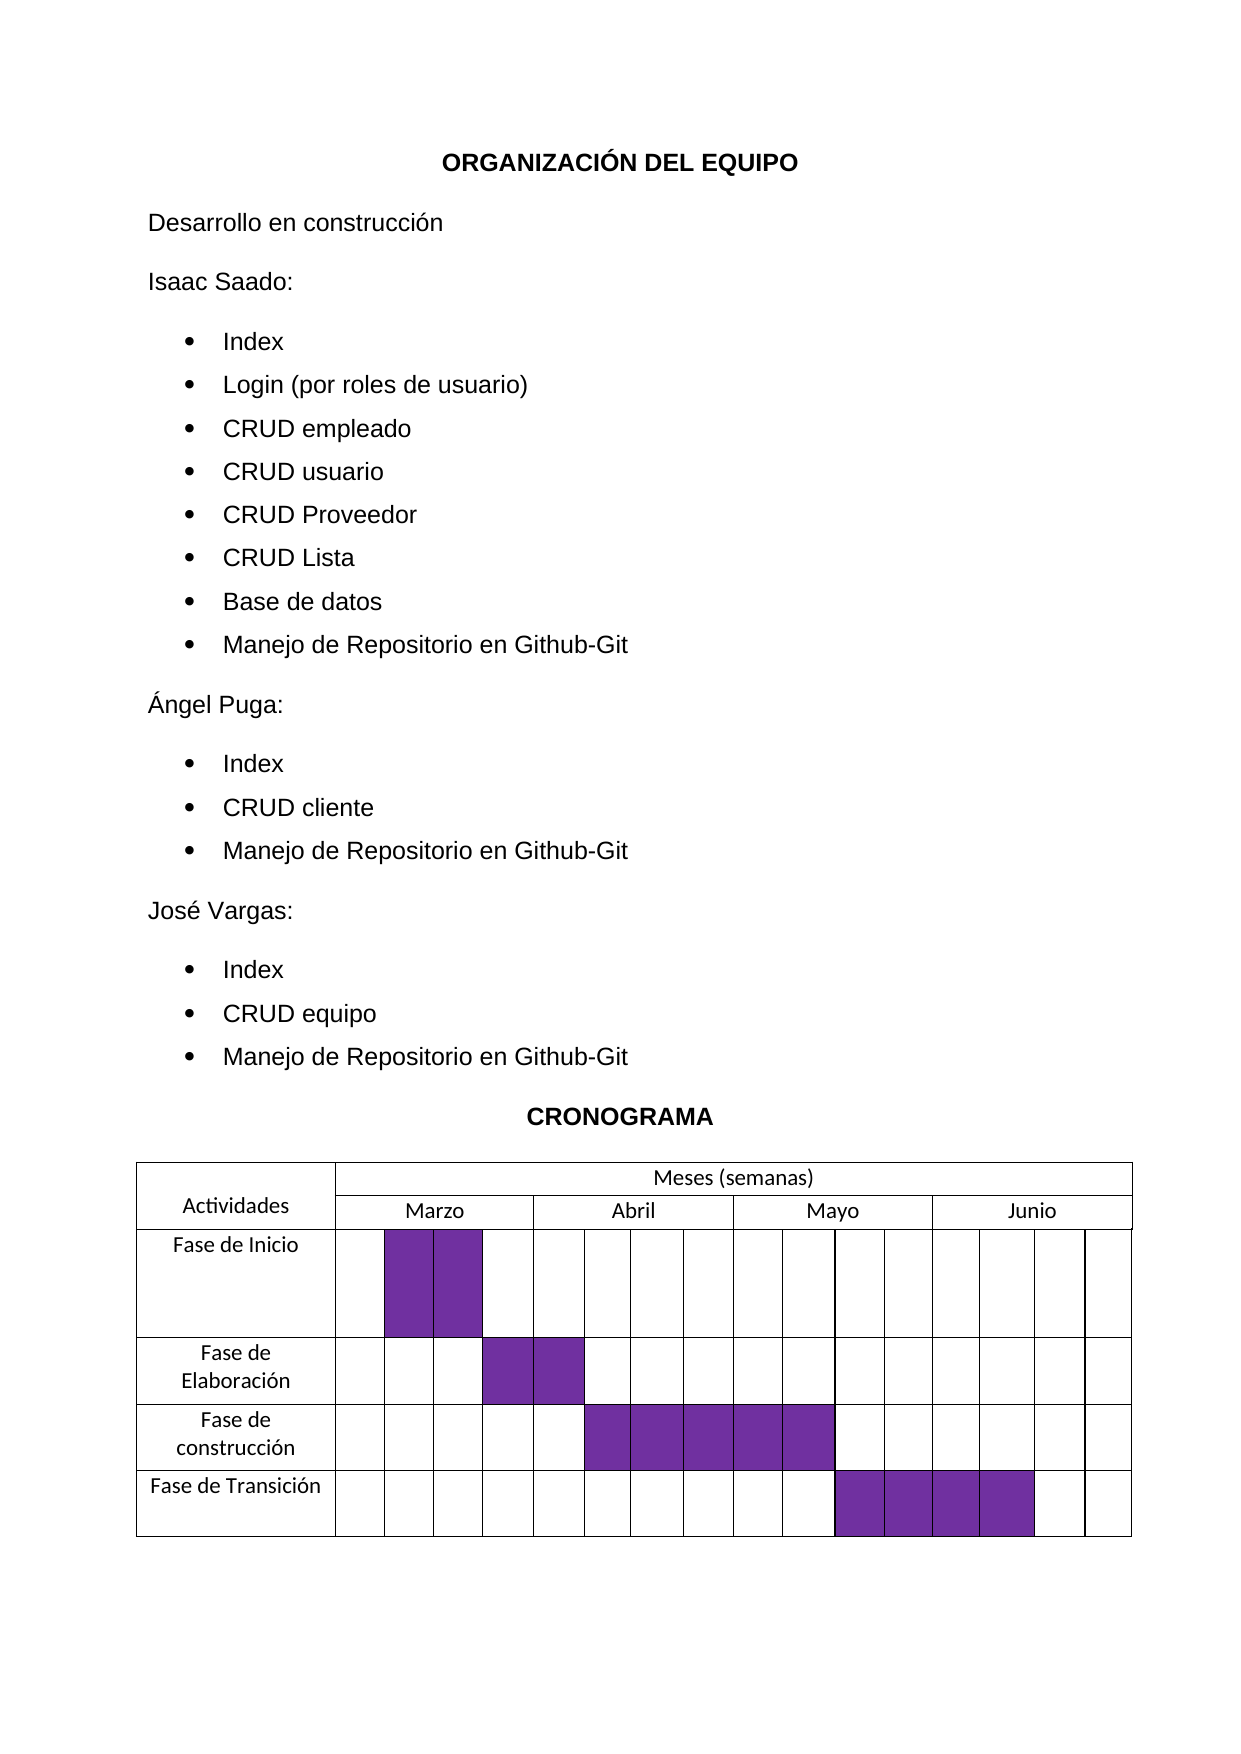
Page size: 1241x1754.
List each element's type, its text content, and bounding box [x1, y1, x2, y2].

table_cell [585, 1230, 630, 1337]
table_cell [734, 1230, 782, 1337]
table_cell [631, 1471, 683, 1536]
table_cell Junio [933, 1196, 1132, 1229]
table_cell [1086, 1338, 1131, 1404]
list CRUD cliente [185, 793, 1092, 821]
table_cell [385, 1405, 433, 1470]
table_cell [980, 1471, 1034, 1536]
table_cell [1035, 1338, 1084, 1404]
table_cell [585, 1471, 630, 1536]
table_header Actividades [137, 1163, 335, 1229]
table_cell [434, 1471, 482, 1536]
table_cell [734, 1471, 782, 1536]
text Ángel Puga: [148, 689, 1092, 718]
list Manejo de Repositorio en Github-Git [185, 1042, 1092, 1071]
table_cell [434, 1338, 482, 1404]
table_cell [1035, 1230, 1084, 1337]
table_cell [385, 1471, 433, 1536]
table_cell [1086, 1230, 1131, 1337]
table_cell [684, 1338, 733, 1404]
table_cell [836, 1405, 884, 1470]
list Index [185, 749, 1092, 778]
table_cell [734, 1338, 782, 1404]
table_cell [1086, 1405, 1131, 1470]
table_cell [836, 1338, 884, 1404]
table_cell [534, 1338, 584, 1404]
table_cell [1035, 1405, 1084, 1470]
table_header Meses (semanas) [336, 1163, 1132, 1195]
table_cell Abril [534, 1196, 733, 1229]
table_cell [783, 1230, 834, 1337]
table_cell [836, 1230, 884, 1337]
table_cell Mayo [734, 1196, 932, 1229]
table_cell [585, 1338, 630, 1404]
table_cell Fase de Transición [137, 1471, 335, 1536]
table_cell Fase de Elaboración [137, 1338, 335, 1404]
list Base de datos [185, 586, 1092, 615]
table_cell Marzo [336, 1196, 533, 1229]
text Isaac Saado: [148, 267, 1092, 296]
table_cell [1035, 1471, 1084, 1536]
table_cell [783, 1338, 834, 1404]
text ORGANIZACIÓN DEL EQUIPO [148, 148, 1092, 176]
list CRUD Lista [185, 543, 1092, 572]
table_cell [534, 1230, 584, 1337]
list Manejo de Repositorio en Github-Git [185, 630, 1092, 658]
table_cell [336, 1338, 384, 1404]
table_cell [933, 1405, 979, 1470]
list CRUD empleado [185, 413, 1092, 442]
list Index [185, 327, 1092, 356]
table_cell [783, 1405, 834, 1470]
table_cell Fase de construcción [137, 1405, 335, 1470]
table_cell [483, 1471, 533, 1536]
table_cell [885, 1405, 932, 1470]
text Desarrollo en construcción [148, 207, 1092, 236]
table_cell [783, 1471, 834, 1536]
table_cell Fase de Inicio [137, 1230, 335, 1337]
table_cell [631, 1405, 683, 1470]
table_cell [1086, 1471, 1131, 1536]
table_cell [933, 1230, 979, 1337]
list Login (por roles de usuario) [185, 370, 1092, 399]
table_cell [885, 1471, 932, 1536]
list CRUD Proveedor [185, 500, 1092, 529]
table_cell [434, 1230, 482, 1337]
table_cell [980, 1405, 1034, 1470]
table_cell [534, 1471, 584, 1536]
table_cell [336, 1471, 384, 1536]
text CRONOGRAMA [148, 1102, 1092, 1131]
table_cell [336, 1230, 384, 1337]
table_cell [434, 1405, 482, 1470]
table_cell [885, 1338, 932, 1404]
table_cell [585, 1405, 630, 1470]
list CRUD usuario [185, 457, 1092, 486]
table_cell [684, 1405, 733, 1470]
list CRUD equipo [185, 999, 1092, 1028]
table_cell [483, 1405, 533, 1470]
table_cell [684, 1471, 733, 1536]
table_cell [684, 1230, 733, 1337]
table_cell [534, 1405, 584, 1470]
table_cell [836, 1471, 884, 1536]
table_cell [385, 1338, 433, 1404]
table_cell [980, 1338, 1034, 1404]
table_cell [734, 1405, 782, 1470]
table_cell [885, 1230, 932, 1337]
table_cell [483, 1338, 533, 1404]
table_cell [631, 1338, 683, 1404]
list Manejo de Repositorio en Github-Git [185, 836, 1092, 865]
table_cell [933, 1338, 979, 1404]
table_cell [385, 1230, 433, 1337]
text José Vargas: [148, 896, 1092, 924]
table_cell [483, 1230, 533, 1337]
table_cell [336, 1405, 384, 1470]
table_cell [631, 1230, 683, 1337]
table_cell [933, 1471, 979, 1536]
table_cell [980, 1230, 1034, 1337]
list Index [185, 956, 1092, 984]
